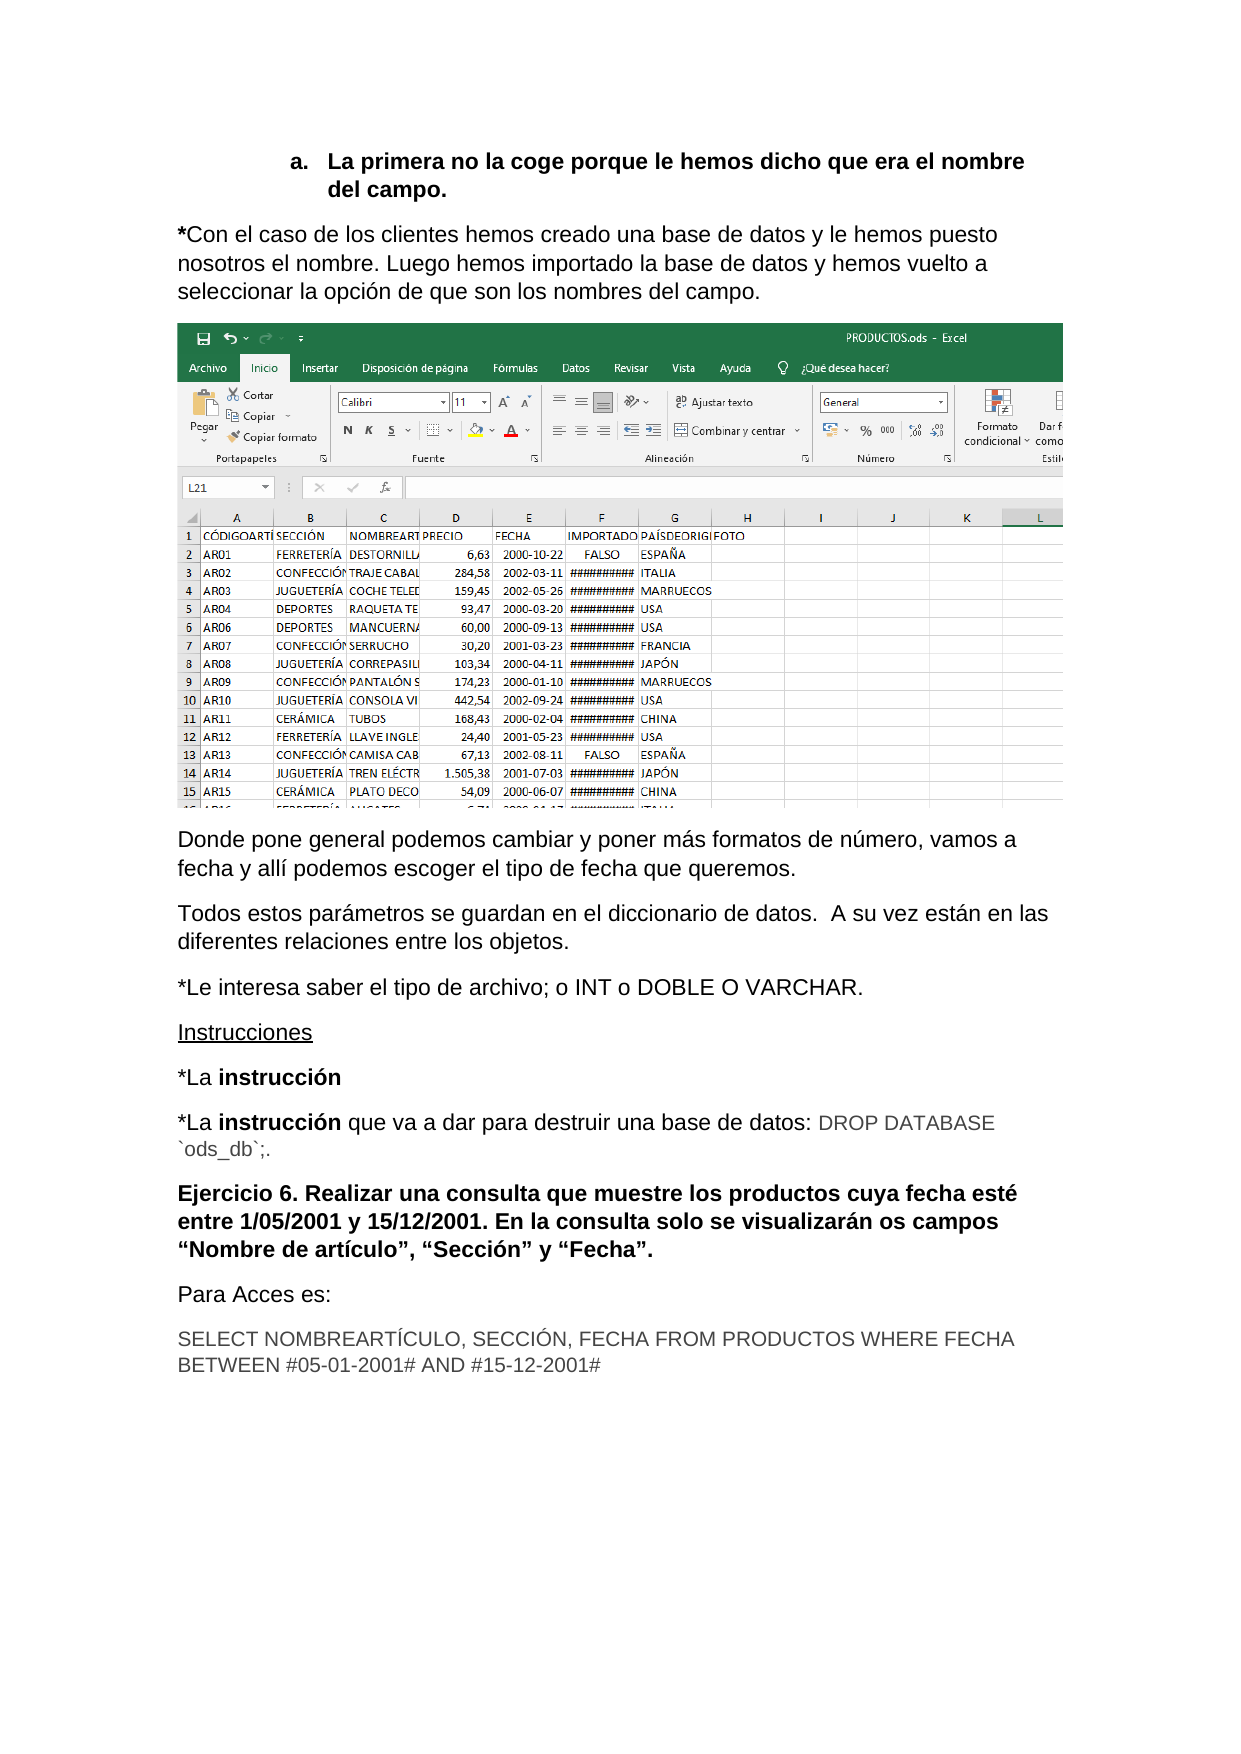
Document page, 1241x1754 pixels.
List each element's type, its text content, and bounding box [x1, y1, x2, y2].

text Para Acces es: [177, 1281, 1063, 1308]
list La primera no la coge porque le hemos dicho que era el nombre del campo. [290, 148, 1063, 202]
text Ejercicio 6. Realizar una consulta que muestre los productos cuya fecha esté entre 1/05/2001 y 15/12/2001. En la consulta solo se visualizarán os campos “Nombre de artículo”, “Sección” y “Fecha”. [177, 1179, 1063, 1263]
text Todos estos parámetros se guardan en el diccionario de datos. A su vez están en las diferentes relaciones entre los objetos. [177, 900, 1063, 955]
text *Con el caso de los clientes hemos creado una base de datos y le hemos puesto nosotros el nombre. Luego hemos importado la base de datos y hemos vuelto a seleccionar la opción de que son los nombres del campo. [177, 221, 1063, 304]
text Instrucciones [177, 1018, 1063, 1045]
text Donde pone general podemos cambiar y poner más formatos de número, vamos a fecha y allí podemos escoger el tipo de fecha que queremos. [177, 826, 1063, 881]
picture [177, 323, 1063, 808]
text *La instrucción que va a dar para destruir una base de datos: DROP DATABASE `ods_db`;. [177, 1109, 1063, 1161]
text *La instrucción [177, 1064, 1063, 1090]
text *Le interesa saber el tipo de archivo; o INT o DOBLE O VARCHAR. [177, 973, 1063, 1000]
text SELECT NOMBREARTÍCULO, SECCIÓN, FECHA FROM PRODUCTOS WHERE FECHA BETWEEN #05-01-2001# AND #15-12-2001# [177, 1327, 1063, 1376]
